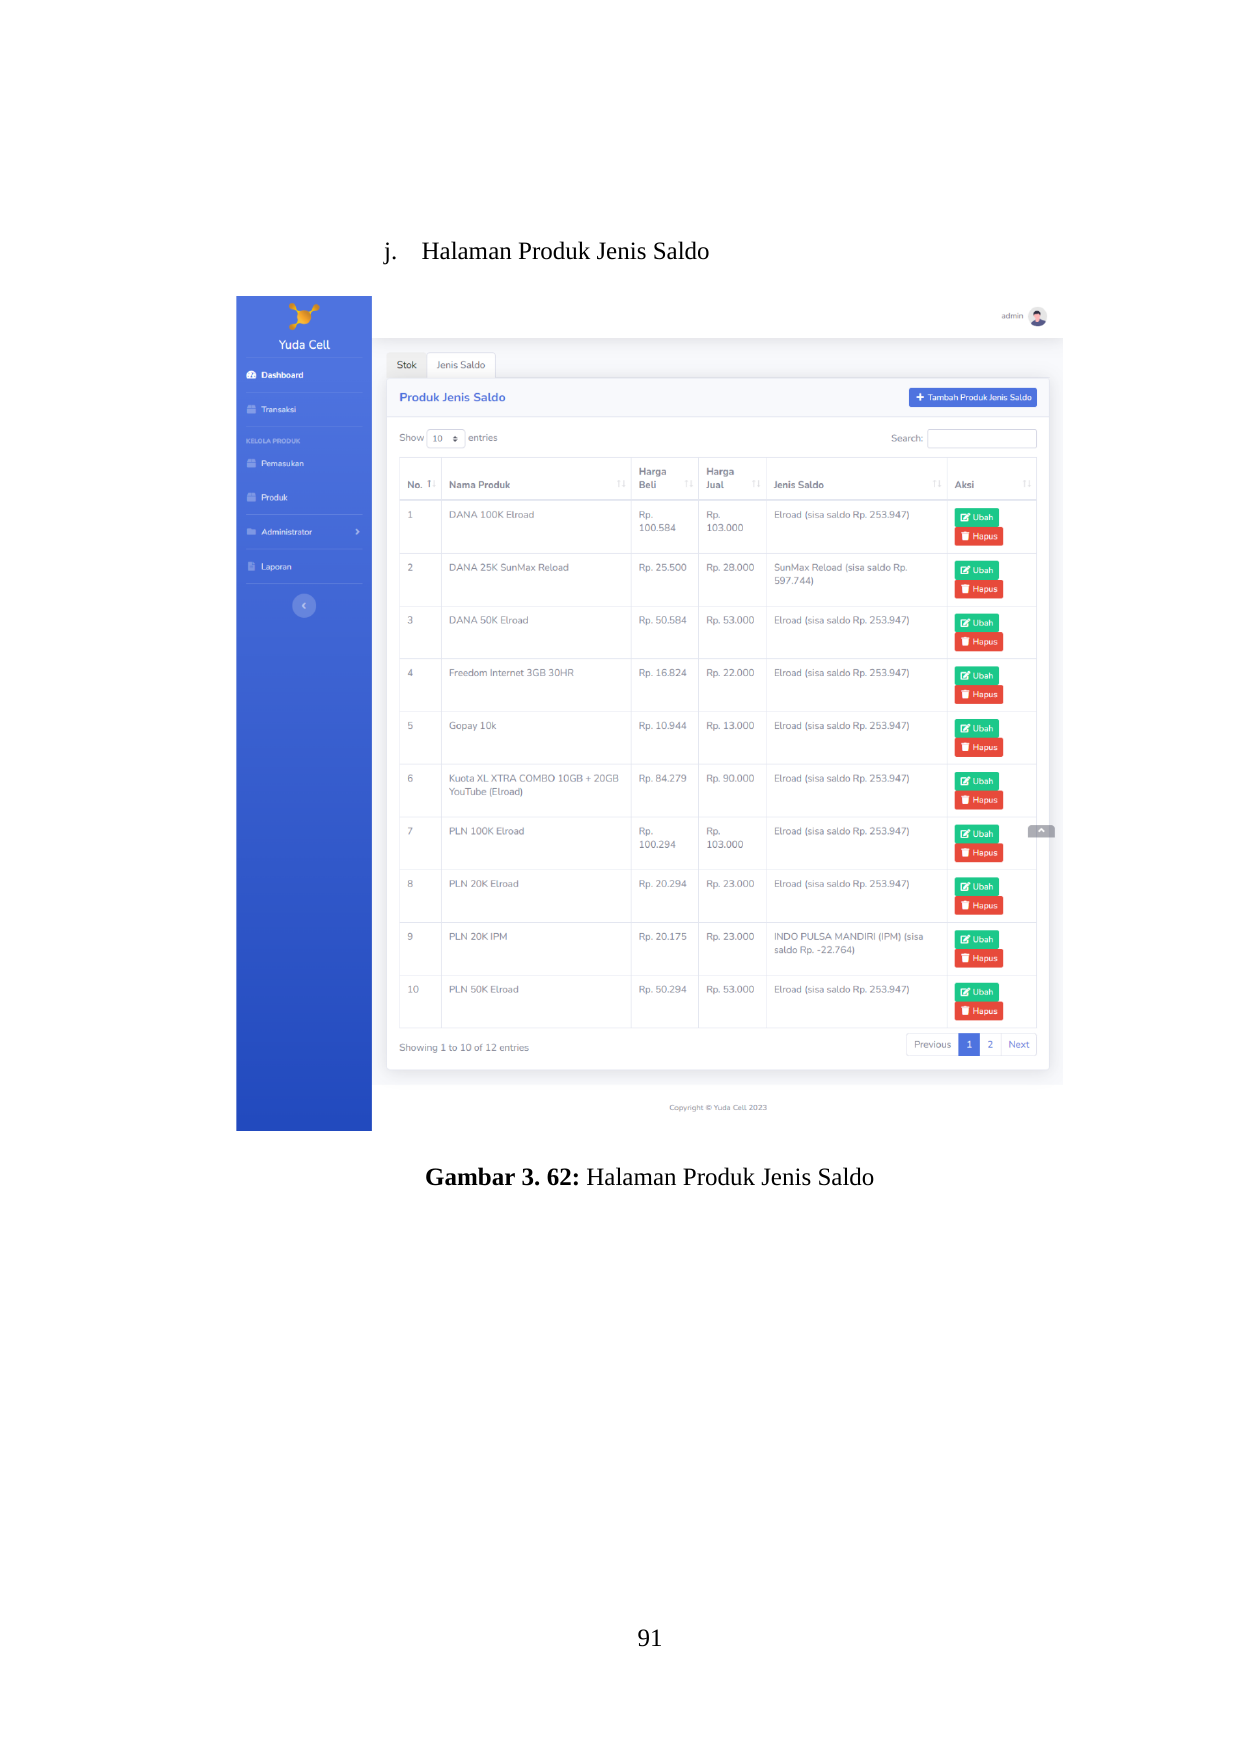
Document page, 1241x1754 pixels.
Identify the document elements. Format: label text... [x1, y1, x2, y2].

picture [236, 296, 1063, 1131]
text Gambar 3. 62: Halaman Produk Jenis Saldo [236, 1162, 1063, 1190]
list Halaman Produk Jenis Saldo [384, 236, 1063, 265]
